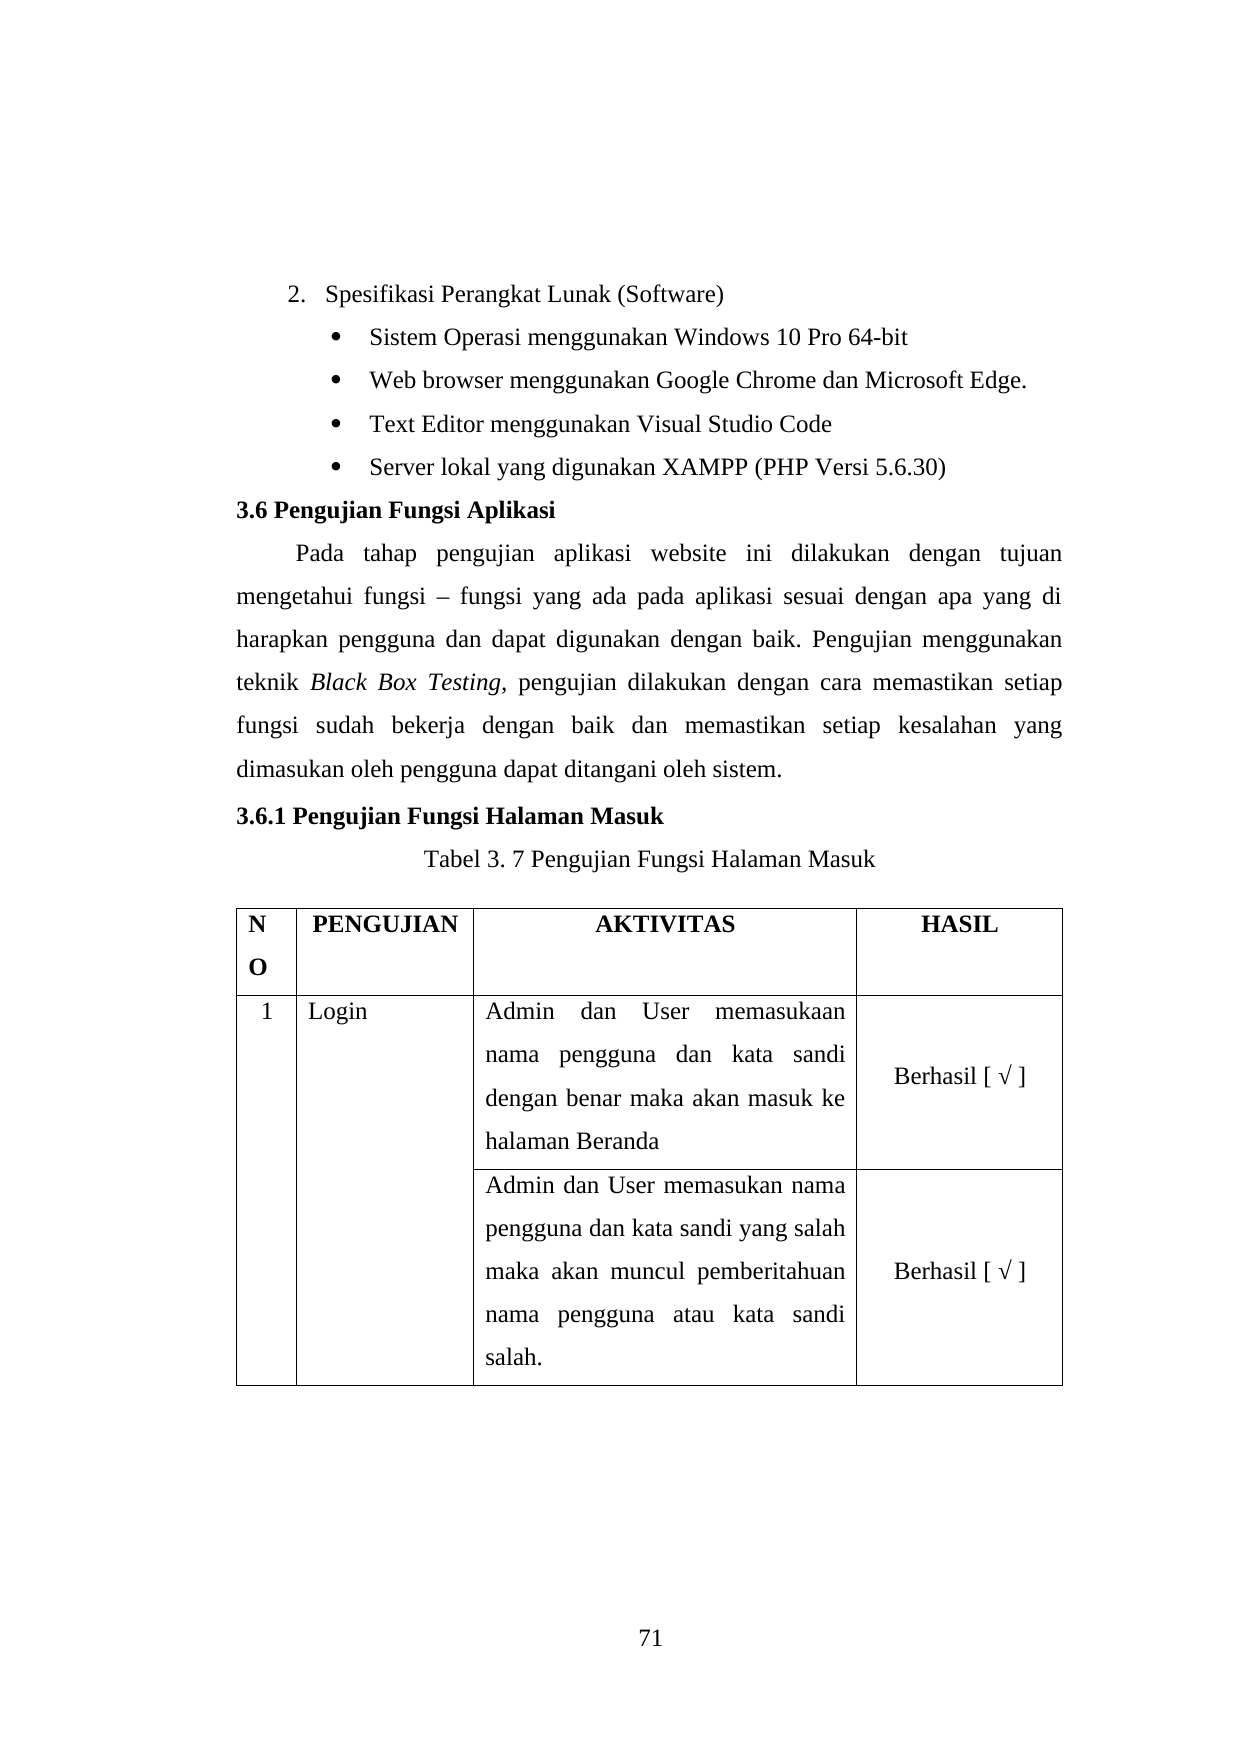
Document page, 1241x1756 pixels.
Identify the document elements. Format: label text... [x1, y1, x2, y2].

list Spesifikasi Perangkat Lunak (Software) [287, 279, 1063, 308]
text Tabel 3. 7 Pengujian Fungsi Halaman Masuk [236, 844, 1063, 873]
list Server lokal yang digunakan XAMPP (PHP Versi 5.6.30) [332, 452, 1063, 481]
table_cell Berhasil [ √ ] [857, 1170, 1062, 1385]
list Text Editor menggunakan Visual Studio Code [332, 409, 1063, 437]
table_header HASIL [857, 909, 1062, 995]
subtitle Pengujian Fungsi Aplikasi [236, 495, 1063, 524]
subtitle Pengujian Fungsi Halaman Masuk [236, 801, 1063, 830]
text Pada tahap pengujian aplikasi website ini dilakukan dengan tujuan mengetahui fungsi – fungsi yang ada pada aplikasi sesuai dengan apa yang di harapkan pengguna dan dapat digunakan dengan baik. Pengujian menggunakan teknik Black Box Testing, pengujian dilakukan dengan cara memastikan setiap fungsi sudah bekerja dengan baik dan memastikan setiap kesalahan yang dimasukan oleh pengguna dapat ditangani oleh sistem. [236, 538, 1063, 782]
table_cell Admin dan User memasukaan nama pengguna dan kata sandi dengan benar maka akan masuk ke halaman Beranda [474, 996, 856, 1169]
table_header PENGUJIAN [297, 909, 473, 995]
table_header NO [237, 909, 296, 995]
list Sistem Operasi menggunakan Windows 10 Pro 64-bit [332, 322, 1063, 351]
table_cell Login [297, 996, 473, 1385]
table_cell Berhasil [ √ ] [857, 996, 1062, 1169]
table_cell Admin dan User memasukan nama pengguna dan kata sandi yang salah maka akan muncul pemberitahuan nama pengguna atau kata sandi salah. [474, 1170, 856, 1385]
table_cell 1 [237, 996, 296, 1385]
list Web browser menggunakan Google Chrome dan Microsoft Edge. [332, 366, 1063, 394]
table_header AKTIVITAS [474, 909, 856, 995]
